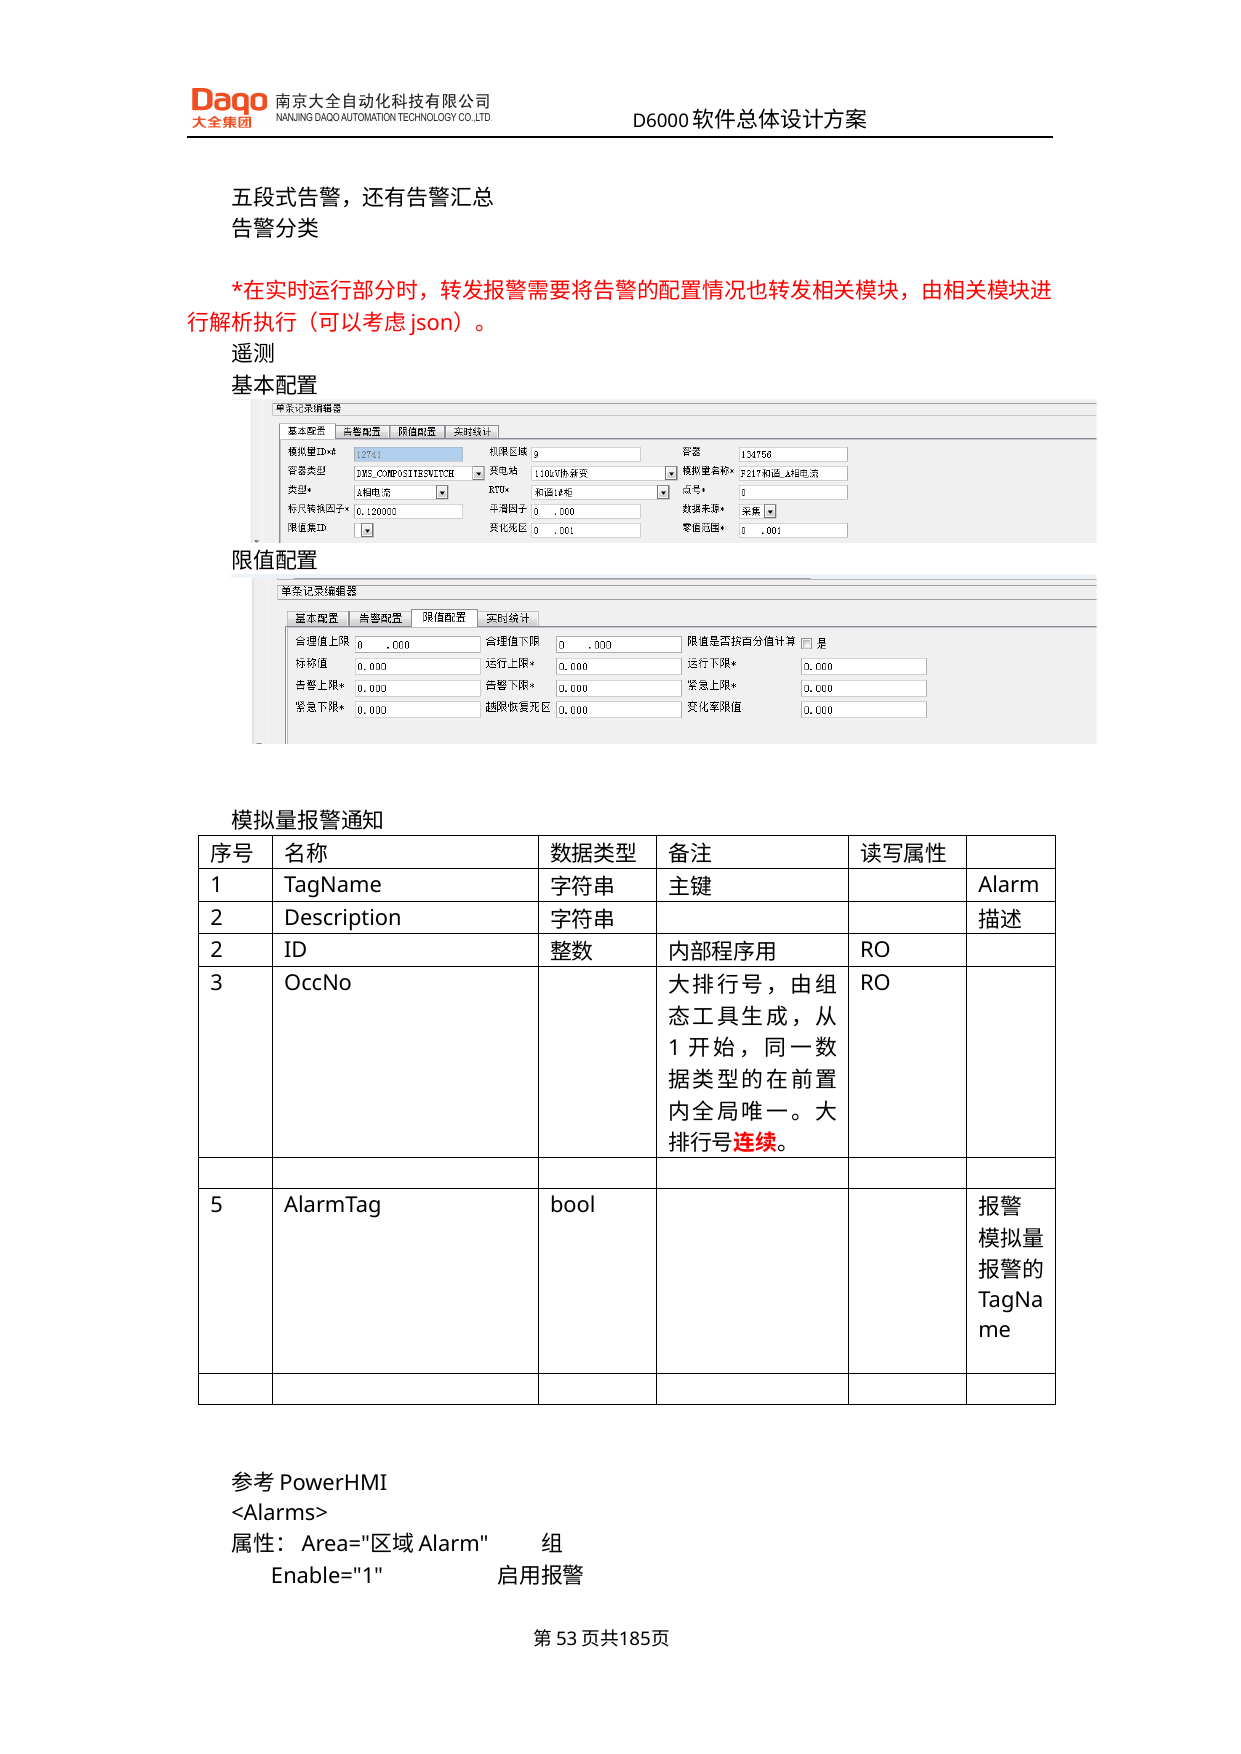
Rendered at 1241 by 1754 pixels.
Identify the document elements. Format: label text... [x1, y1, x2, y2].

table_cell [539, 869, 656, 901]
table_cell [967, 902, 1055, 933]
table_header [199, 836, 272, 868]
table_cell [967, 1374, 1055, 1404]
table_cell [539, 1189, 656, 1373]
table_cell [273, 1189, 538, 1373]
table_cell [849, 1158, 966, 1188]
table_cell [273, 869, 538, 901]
text 基本配置 [187, 368, 1053, 400]
text 五段式告警，还有告警汇总 [187, 180, 1053, 211]
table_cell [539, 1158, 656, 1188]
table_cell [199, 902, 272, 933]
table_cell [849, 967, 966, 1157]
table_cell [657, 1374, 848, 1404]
text 限值配置 [187, 543, 1053, 574]
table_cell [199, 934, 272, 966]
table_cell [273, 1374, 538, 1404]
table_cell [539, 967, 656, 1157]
picture [231, 399, 1097, 543]
text 属性： Area="区域Alarm" 组 [187, 1526, 1053, 1558]
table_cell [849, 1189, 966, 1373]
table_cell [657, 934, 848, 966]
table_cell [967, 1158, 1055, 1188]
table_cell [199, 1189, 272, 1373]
text 模拟量报警通知 [187, 803, 1053, 835]
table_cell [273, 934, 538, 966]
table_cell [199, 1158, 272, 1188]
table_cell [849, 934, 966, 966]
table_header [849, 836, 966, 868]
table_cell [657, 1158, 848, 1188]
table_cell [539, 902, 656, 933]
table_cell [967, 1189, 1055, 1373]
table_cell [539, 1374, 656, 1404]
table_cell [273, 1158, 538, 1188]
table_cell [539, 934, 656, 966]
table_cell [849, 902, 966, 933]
text 遥测 [187, 336, 1053, 368]
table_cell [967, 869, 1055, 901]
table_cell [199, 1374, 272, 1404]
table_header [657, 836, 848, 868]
text 参考PowerHMI [187, 1465, 1053, 1497]
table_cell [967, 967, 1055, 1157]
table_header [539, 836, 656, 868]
text <Alarms> [187, 1497, 1053, 1526]
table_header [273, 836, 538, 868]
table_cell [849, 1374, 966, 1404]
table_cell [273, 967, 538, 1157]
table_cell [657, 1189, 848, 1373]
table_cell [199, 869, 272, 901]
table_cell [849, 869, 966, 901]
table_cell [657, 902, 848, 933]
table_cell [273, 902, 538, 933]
picture [231, 574, 1097, 744]
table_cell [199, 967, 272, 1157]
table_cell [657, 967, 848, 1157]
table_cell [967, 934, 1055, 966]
picture [187, 88, 492, 128]
text *在实时运行部分时，转发报警需要将告警的配置情况也转发相关模块，由相关模块进行解析执行（可以考虑json）。 [187, 273, 1053, 336]
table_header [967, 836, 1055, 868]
text 告警分类 [187, 211, 1053, 243]
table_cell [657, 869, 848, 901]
text Enable="1" 启用报警 [187, 1558, 1053, 1590]
